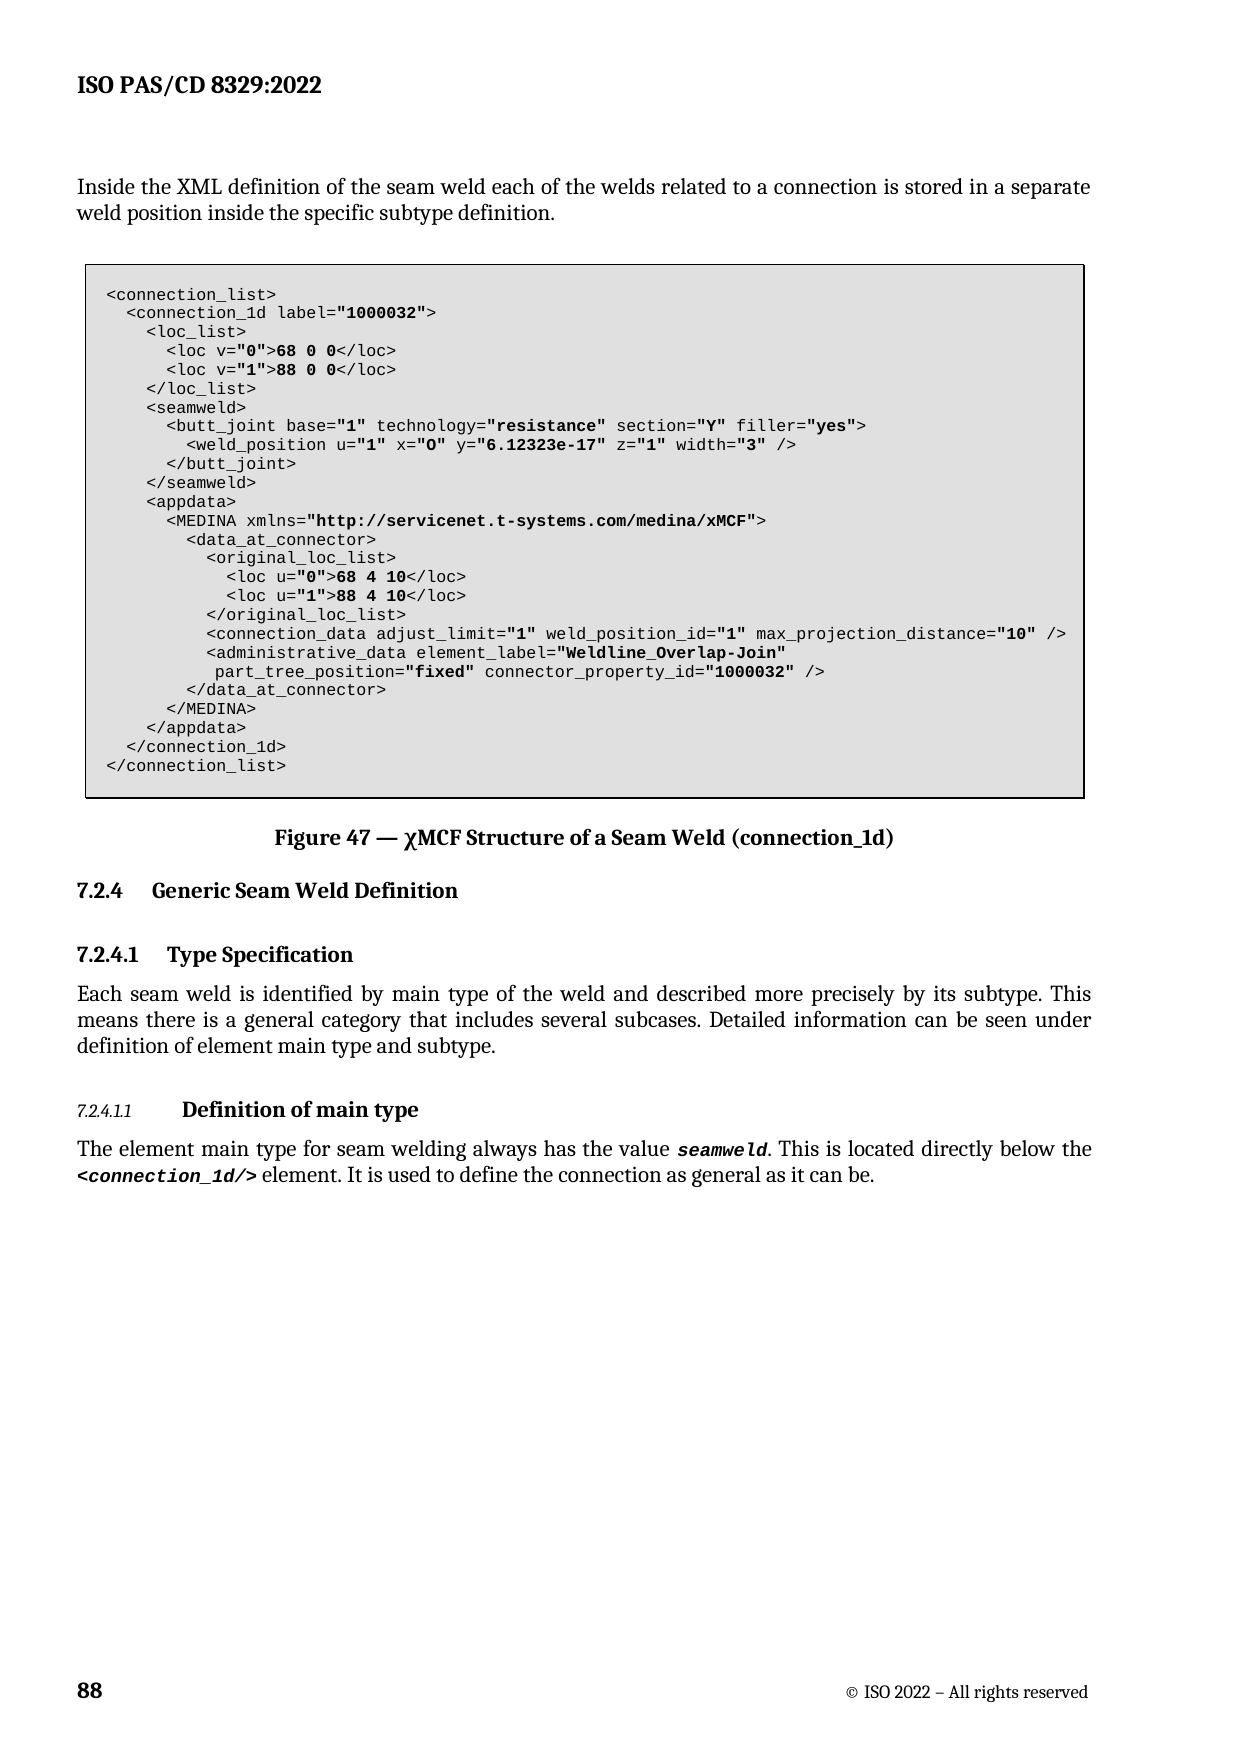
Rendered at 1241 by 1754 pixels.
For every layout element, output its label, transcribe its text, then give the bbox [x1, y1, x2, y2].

subtitle Definition of main type [77, 1097, 1092, 1123]
text <connection_1d label="1000032"> [86, 302, 1083, 321]
text <appdata> [86, 490, 1083, 509]
text </connection_1d> [86, 735, 1083, 754]
text </butt_joint> [86, 453, 1083, 471]
text </appdata> [86, 717, 1083, 735]
subtitle Generic Seam Weld Definition [77, 878, 1092, 904]
text <seamweld> [86, 396, 1083, 415]
text <loc u="0">68 4 10</loc> [86, 566, 1083, 584]
text <MEDINA xmlns="http://servicenet.t-systems.com/medina/xMCF"> [86, 509, 1083, 528]
text </seamweld> [86, 471, 1083, 490]
text Each seam weld is identified by main type of the weld and described more precisely by its subtype. This means there is a general category that includes several subcases. Detailed information can be seen under definition of element main type and subtype. [77, 980, 1092, 1059]
text </MEDINA> [86, 698, 1083, 717]
text <loc u="1">88 4 10</loc> [86, 584, 1083, 603]
text <loc_list> [86, 321, 1083, 339]
text <connection_data adjust_limit="1" weld_position_id="1" max_projection_distance="10" /> [86, 622, 1083, 641]
text <original_loc_list> [86, 547, 1083, 566]
text Figure 47 — χMCF Structure of a Seam Weld (connection_1d) [77, 824, 1092, 851]
text Inside the XML definition of the seam weld each of the welds related to a connection is stored in a separate weld position inside the specific subtype definition. [77, 174, 1092, 227]
subtitle Type Specification [77, 942, 1092, 968]
text <loc v="1">88 0 0</loc> [86, 358, 1083, 377]
text </data_at_connector> [86, 679, 1083, 698]
text </loc_list> [86, 377, 1083, 396]
text <connection_list> [86, 283, 1083, 302]
text <loc v="0">68 0 0</loc> [86, 339, 1083, 358]
text <data_at_connector> [86, 528, 1083, 547]
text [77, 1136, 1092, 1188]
text </original_loc_list> [86, 603, 1083, 622]
text <butt_joint base="1" technology="resistance" section="Y" filler="yes"> [86, 415, 1083, 434]
text </connection_list> [86, 754, 1083, 773]
text <administrative_data element_label="Weldline_Overlap-Join" part_tree_position="fixed" connector_property_id="1000032" /> [86, 641, 1083, 679]
text <weld_position u="1" x="O" y="6.12323e-17" z="1" width="3" /> [86, 434, 1083, 453]
